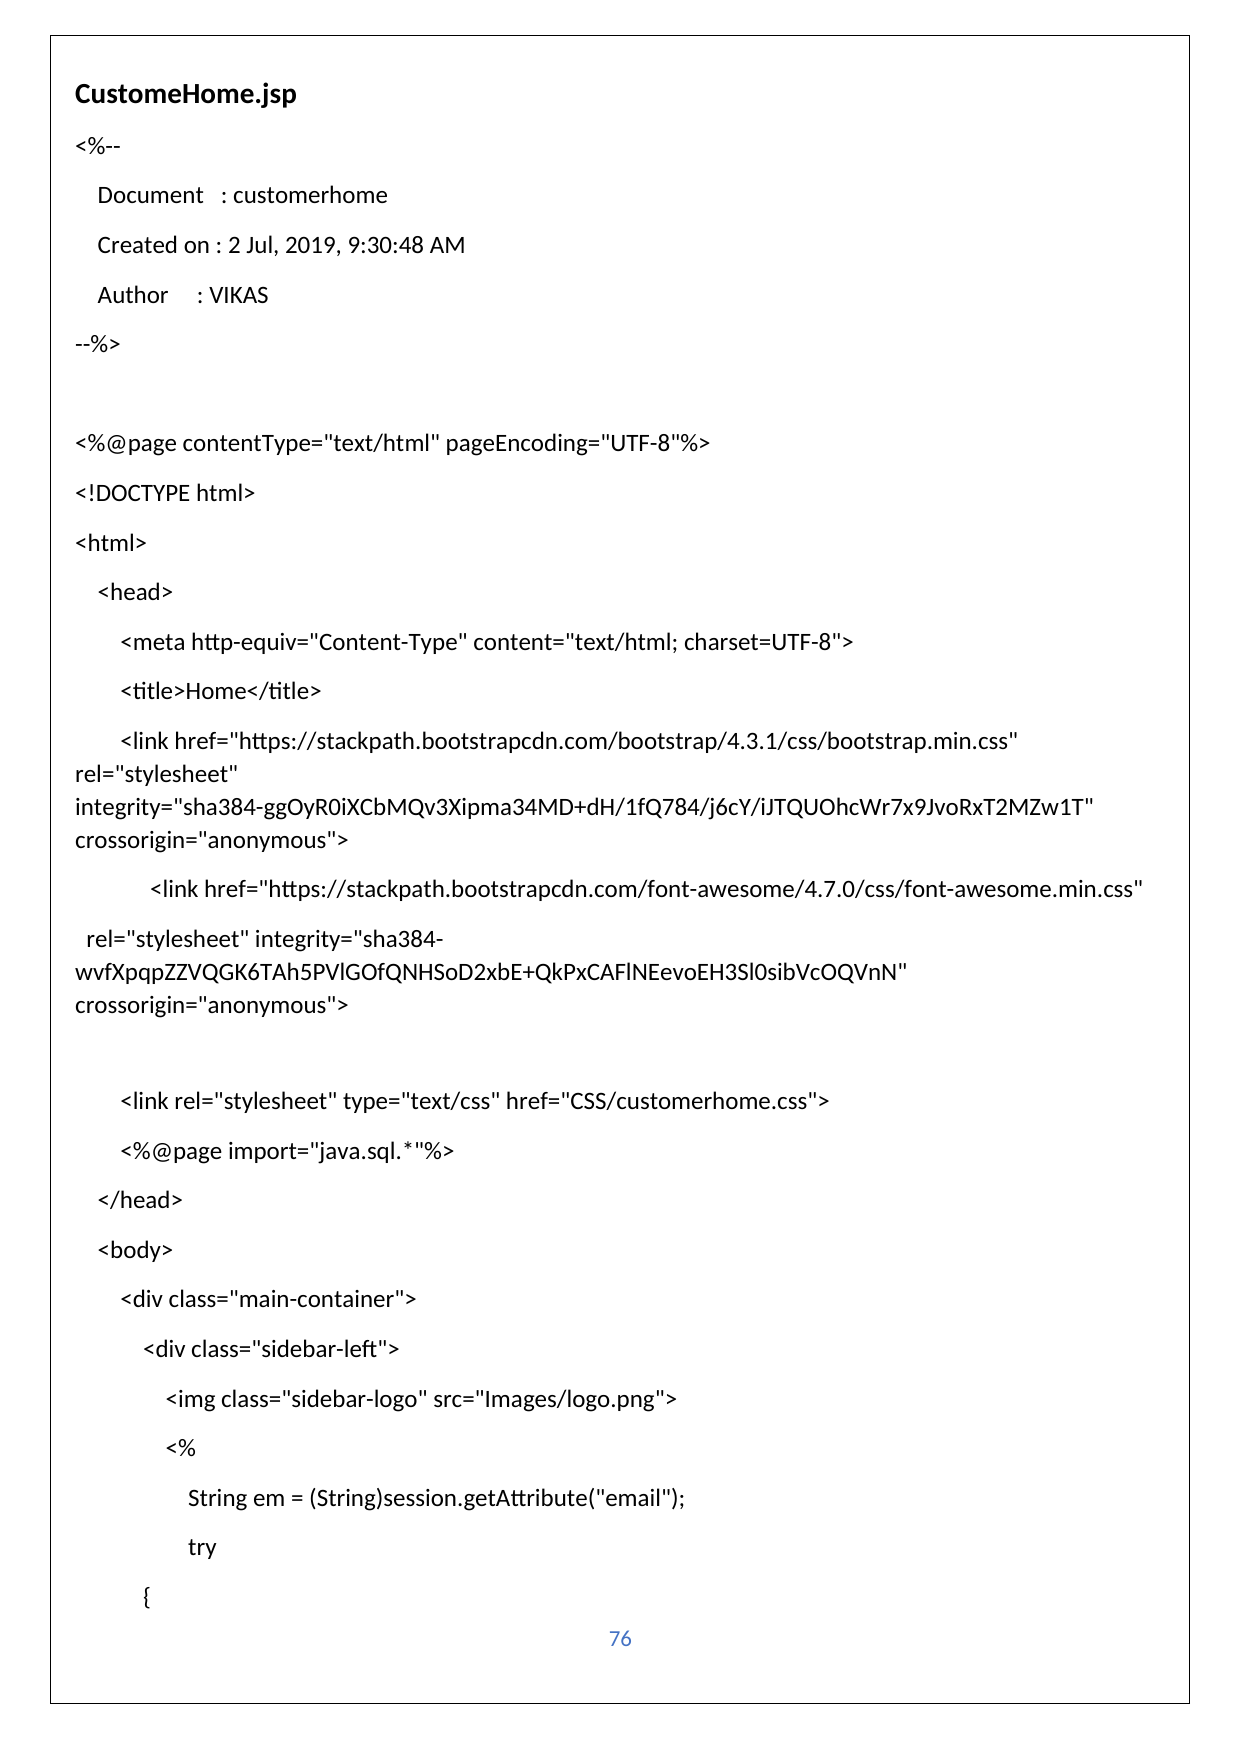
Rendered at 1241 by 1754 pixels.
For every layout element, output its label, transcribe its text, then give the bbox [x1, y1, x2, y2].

text <title>Home</title> [75, 676, 1165, 706]
text rel="stylesheet" integrity="sha384-wvfXpqpZZVQGK6TAh5PVlGOfQNHSoD2xbE+QkPxCAFlNEevoEH3Sl0sibVcOQVnN" crossorigin="anonymous"> [75, 923, 1165, 1019]
text Created on : 2 Jul, 2019, 9:30:48 AM [75, 229, 1165, 260]
text <link rel="stylesheet" type="text/css" href="CSS/customerhome.css"> [75, 1085, 1165, 1116]
text Author : VIKAS [75, 279, 1165, 309]
text <html> [75, 527, 1165, 557]
text <%@page contentType="text/html" pageEncoding="UTF-8"%> [75, 428, 1165, 458]
text <!DOCTYPE html> [75, 477, 1165, 508]
text <div class="sidebar-left"> [75, 1333, 1165, 1364]
text </head> [75, 1184, 1165, 1215]
text <body> [75, 1234, 1165, 1264]
text <link href="https://stackpath.bootstrapcdn.com/bootstrap/4.3.1/css/bootstrap.min.css" rel="stylesheet" integrity="sha384-ggOyR0iXCbMQv3Xipma34MD+dH/1fQ784/j6cY/iJTQUOhcWr7x9JvoRxT2MZw1T" crossorigin="anonymous"> [75, 725, 1165, 854]
text <%@page import="java.sql.*"%> [75, 1135, 1165, 1165]
text <% [75, 1432, 1165, 1463]
text <meta http-equiv="Content-Type" content="text/html; charset=UTF-8"> [75, 626, 1165, 656]
text Document : customerhome [75, 180, 1165, 210]
text <link href="https://stackpath.bootstrapcdn.com/font-awesome/4.7.0/css/font-awesome.min.css" [75, 873, 1165, 904]
text CustomeHome.jsp [75, 75, 1165, 111]
text String em = (String)session.getAttribute("email"); [75, 1482, 1165, 1512]
text --%> [75, 328, 1165, 359]
text <div class="main-container"> [75, 1284, 1165, 1314]
text <head> [75, 576, 1165, 607]
text { [75, 1581, 1165, 1612]
text <img class="sidebar-logo" src="Images/logo.png"> [75, 1383, 1165, 1413]
text <%-- [75, 130, 1165, 161]
text try [75, 1532, 1165, 1562]
